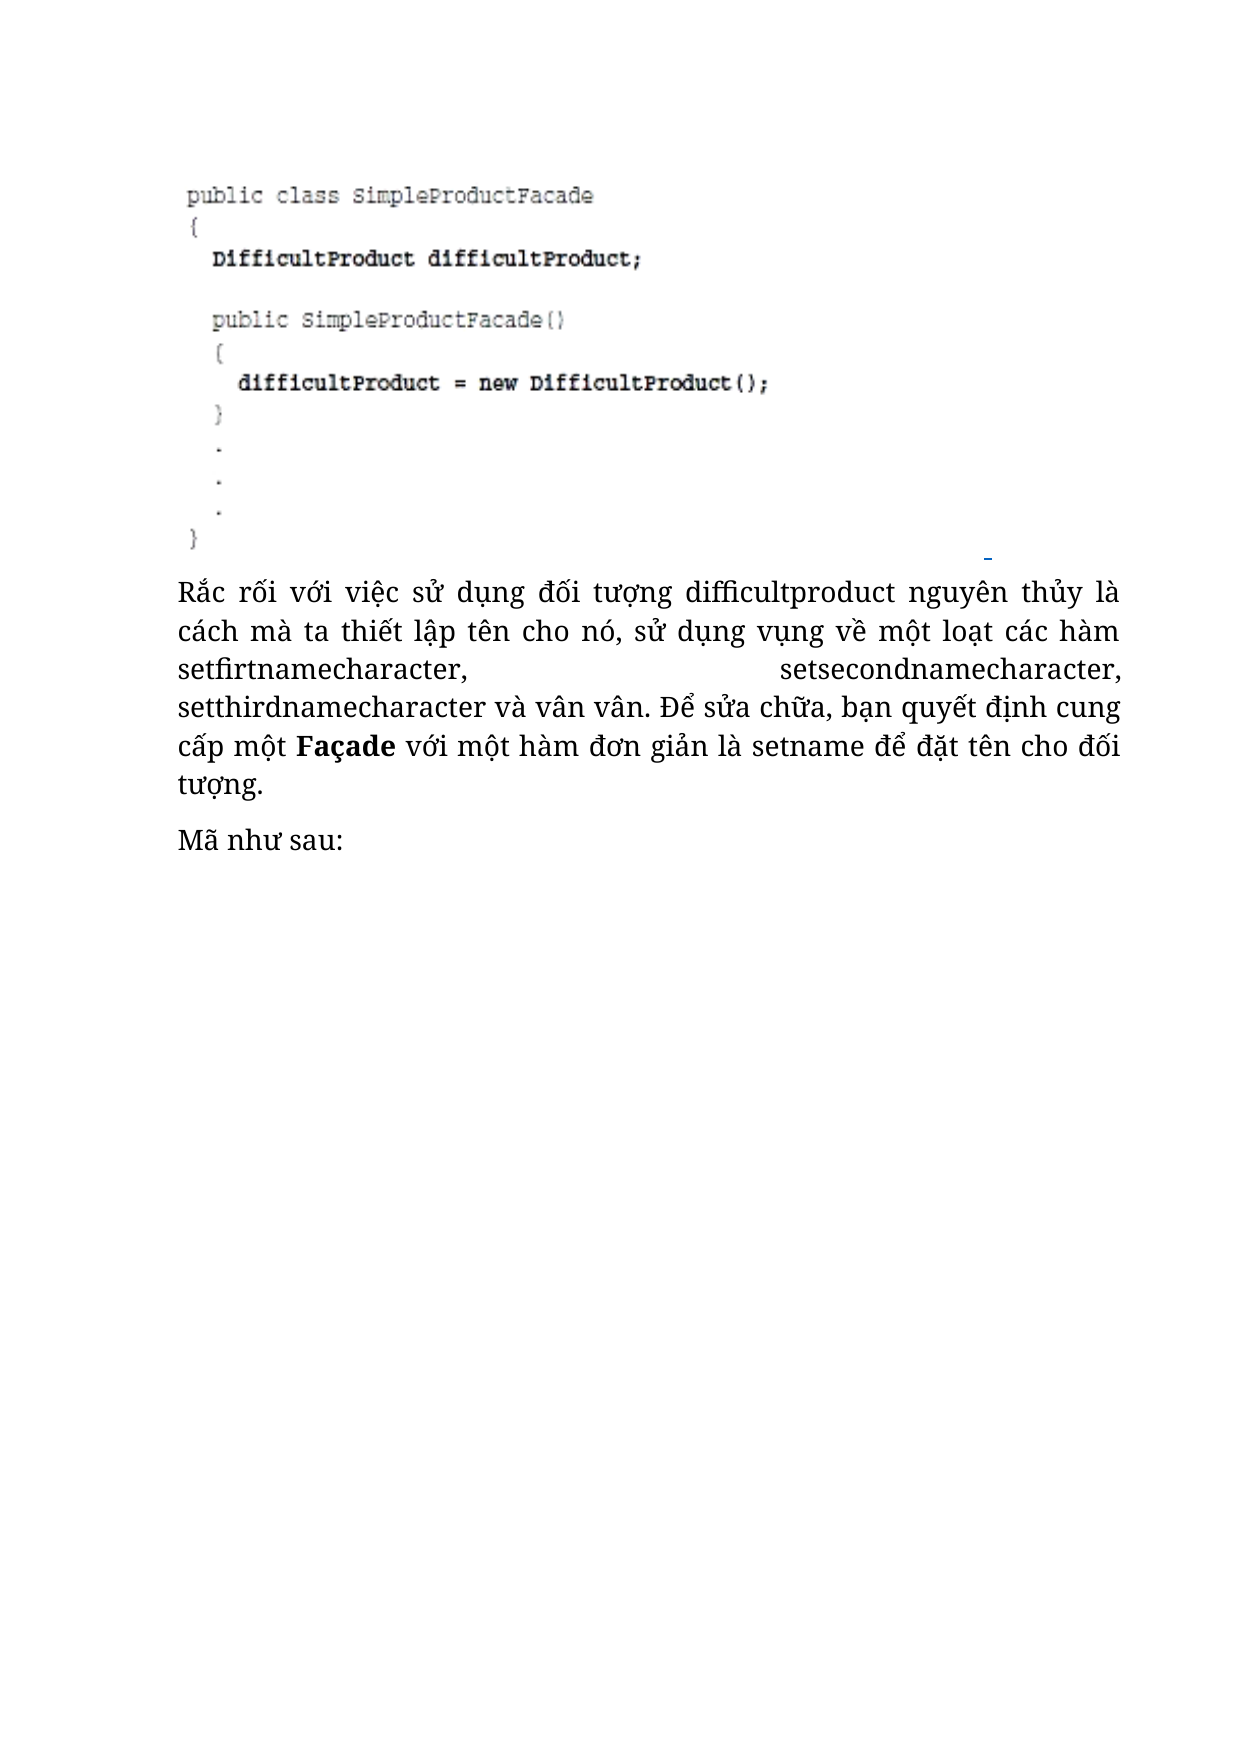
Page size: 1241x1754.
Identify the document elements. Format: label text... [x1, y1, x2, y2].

text Mã như sau: [177, 820, 1122, 858]
text Rắc rối với việc sử dụng đối tượng difficultproduct nguyên thủy là cách mà ta thiết lập tên cho nó, sử dụng vụng về một loạt các hàm setfirtnamecharacter, setsecondnamecharacter, setthirdnamecharacter và vân vân. Để sửa chữa, bạn quyết định cung cấp một Façade với một hàm đơn giản là setname để đặt tên cho đối tượng. [177, 573, 1122, 803]
picture [177, 177, 985, 556]
